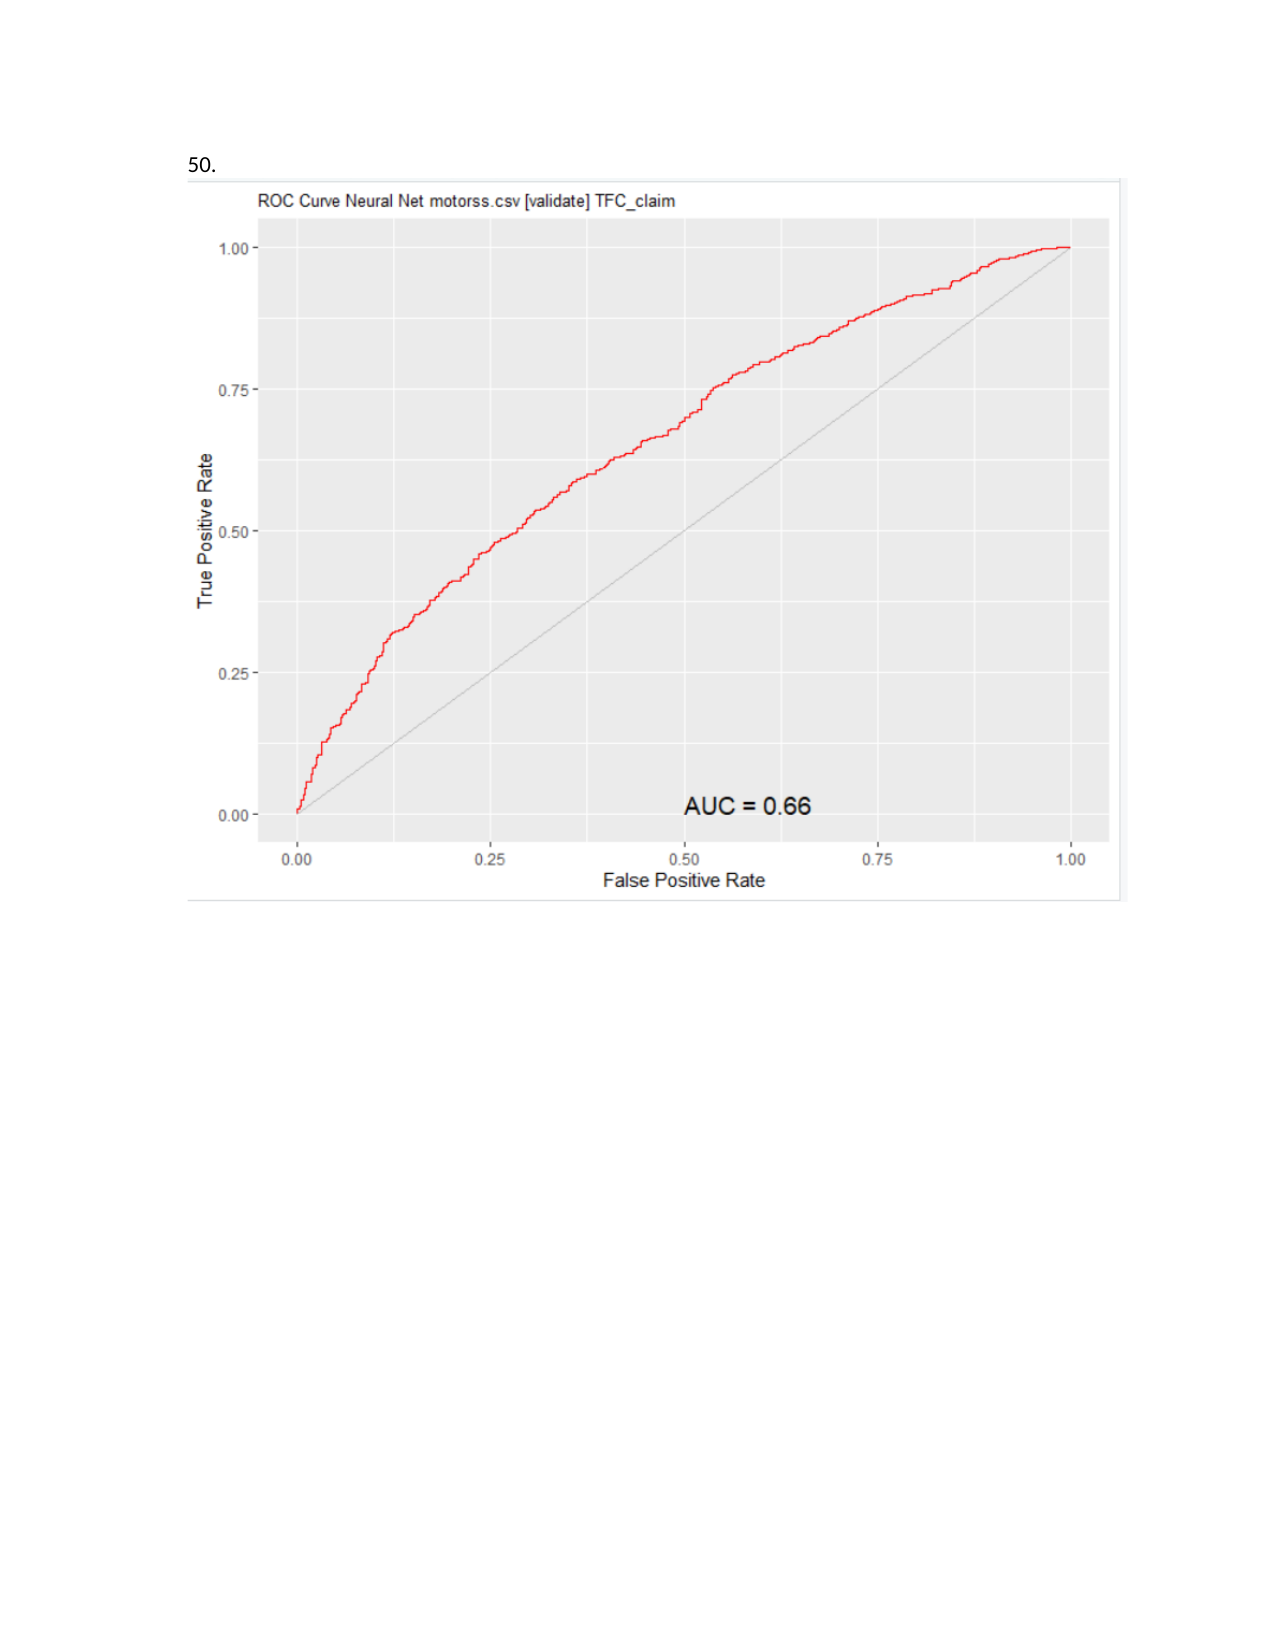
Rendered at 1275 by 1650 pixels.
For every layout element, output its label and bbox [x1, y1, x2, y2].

picture [187, 178, 1128, 902]
